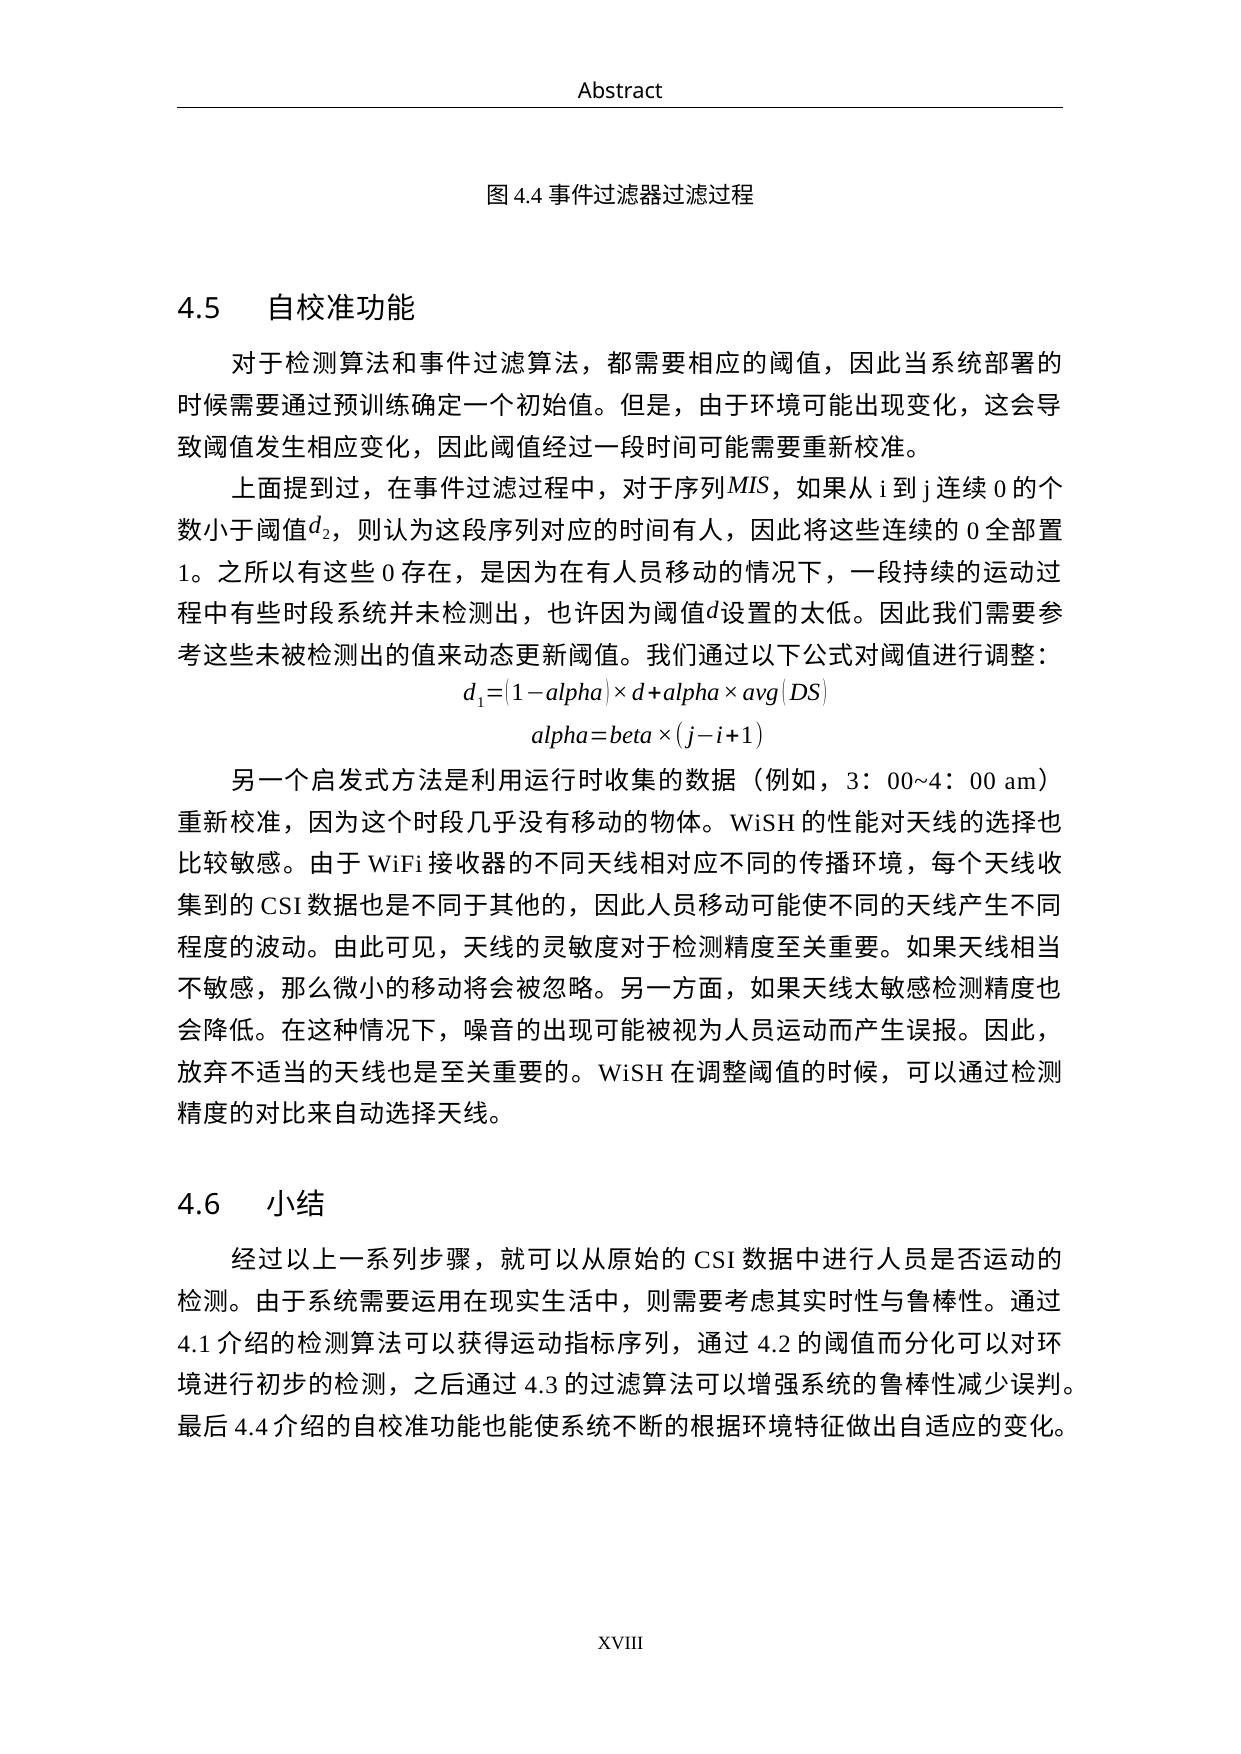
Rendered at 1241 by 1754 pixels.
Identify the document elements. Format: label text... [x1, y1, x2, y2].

text 图4.4 事件过滤器过滤过程 [177, 177, 1063, 210]
text 小结 [177, 1181, 1063, 1223]
text 上面提到过，在事件过滤过程中，对于序列，如果从i到j连续0的个数小于阈值，则认为这段序列对应的时间有人，因此将这些连续的0全部置1。之所以有这些0存在，是因为在有人员移动的情况下，一段持续的运动过程中有些时段系统并未检测出，也许因为阈值设置的太低。因此我们需要参考这些未被检测出的值来动态更新阈值。我们通过以下公式对阈值进行调整： [177, 464, 1063, 673]
text 经过以上一系列步骤，就可以从原始的CSI数据中进行人员是否运动的检测。由于系统需要运用在现实生活中，则需要考虑其实时性与鲁棒性。通过4.1介绍的检测算法可以获得运动指标序列，通过4.2的阈值而分化可以对环境进行初步的检测，之后通过4.3的过滤算法可以增强系统的鲁棒性减少误判。最后4.4介绍的自校准功能也能使系统不断的根据环境特征做出自适应的变化。 [177, 1235, 1063, 1444]
text 对于检测算法和事件过滤算法，都需要相应的阈值，因此当系统部署的时候需要通过预训练确定一个初始值。但是，由于环境可能出现变化，这会导致阈值发生相应变化，因此阈值经过一段时间可能需要重新校准。 [177, 339, 1063, 464]
text 自校准功能 [177, 285, 1063, 327]
text 另一个启发式方法是利用运行时收集的数据（例如，3：00~4：00 am）重新校准，因为这个时段几乎没有移动的物体。WiSH的性能对天线的选择也比较敏感。由于WiFi接收器的不同天线相对应不同的传播环境，每个天线收集到的CSI数据也是不同于其他的，因此人员移动可能使不同的天线产生不同程度的波动。由此可见，天线的灵敏度对于检测精度至关重要。如果天线相当不敏感，那么微小的移动将会被忽略。另一方面，如果天线太敏感检测精度也会降低。在这种情况下，噪音的出现可能被视为人员运动而产生误报。因此，放弃不适当的天线也是至关重要的。WiSH在调整阈值的时候，可以通过检测精度的对比来自动选择天线。 [177, 756, 1063, 1131]
